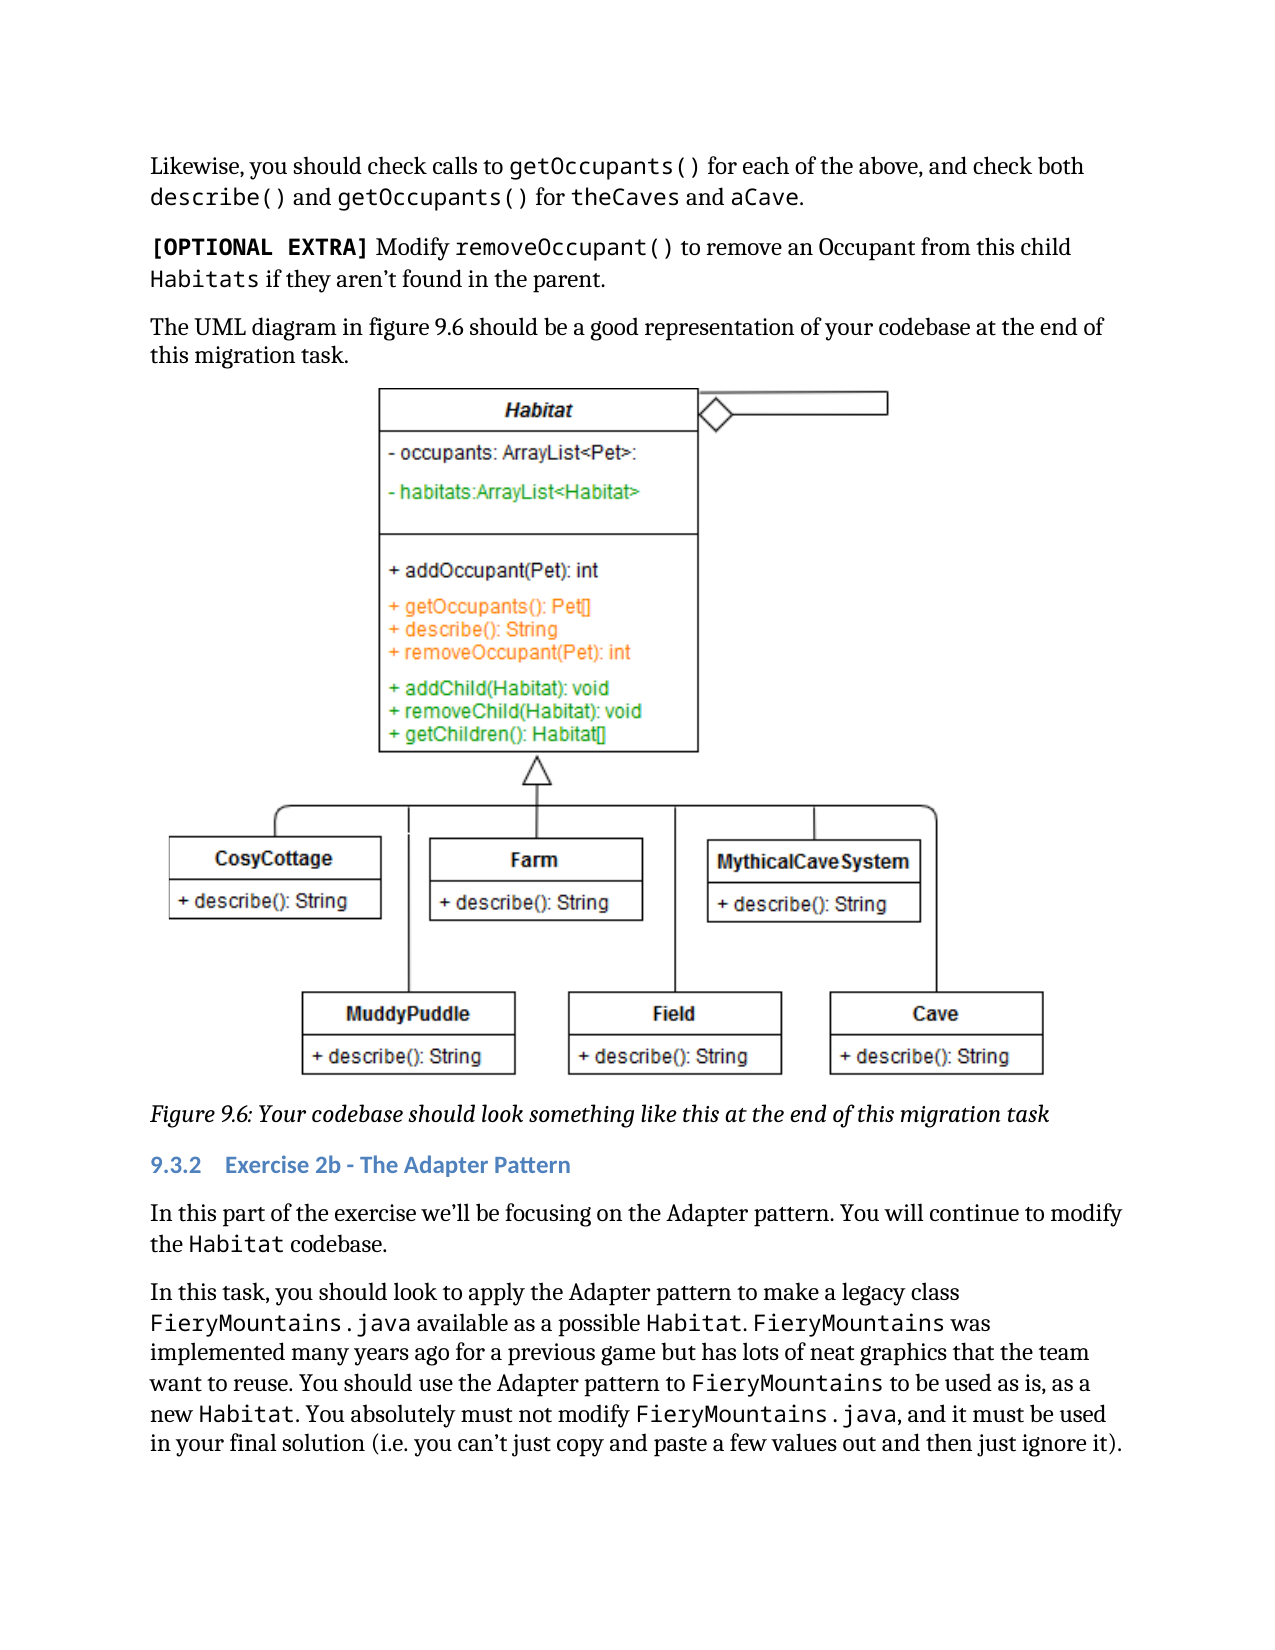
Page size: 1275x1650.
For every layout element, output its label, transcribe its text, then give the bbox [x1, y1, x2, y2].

picture [168, 388, 1044, 1080]
text [OPTIONAL EXTRA] Modify removeOccupant() to remove an Occupant from this child Habitats if they aren’t found in the parent. [150, 231, 1125, 294]
text The UML diagram in figure 9.6 should be a good representation of your codebase at the end of this migration task. [150, 312, 1125, 370]
text Likewise, you should check calls to getOccupants() for each of the above, and check both describe() and getOccupants() for theCaves and aCave. [150, 150, 1125, 212]
text In this part of the exercise we’ll be focusing on the Adapter pattern. You will continue to modify the Habitat codebase. [150, 1199, 1125, 1259]
subtitle 9.3.2 Exercise 2b - The Adapter Pattern [150, 1150, 1125, 1180]
text In this task, you should look to apply the Adapter pattern to make a legacy class FieryMountains.java available as a possible Habitat. FieryMountains was implemented many years ago for a previous game but has lots of neat graphics that the team want to reuse. You should use the Adapter pattern to FieryMountains to be used as is, as a new Habitat. You absolutely must not modify FieryMountains.java, and it must be used in your final solution (i.e. you can’t just copy and paste a few values out and then just ignore it). [150, 1278, 1125, 1458]
text Figure 9.6: Your codebase should look something like this at the end of this migration task [150, 1100, 1125, 1129]
